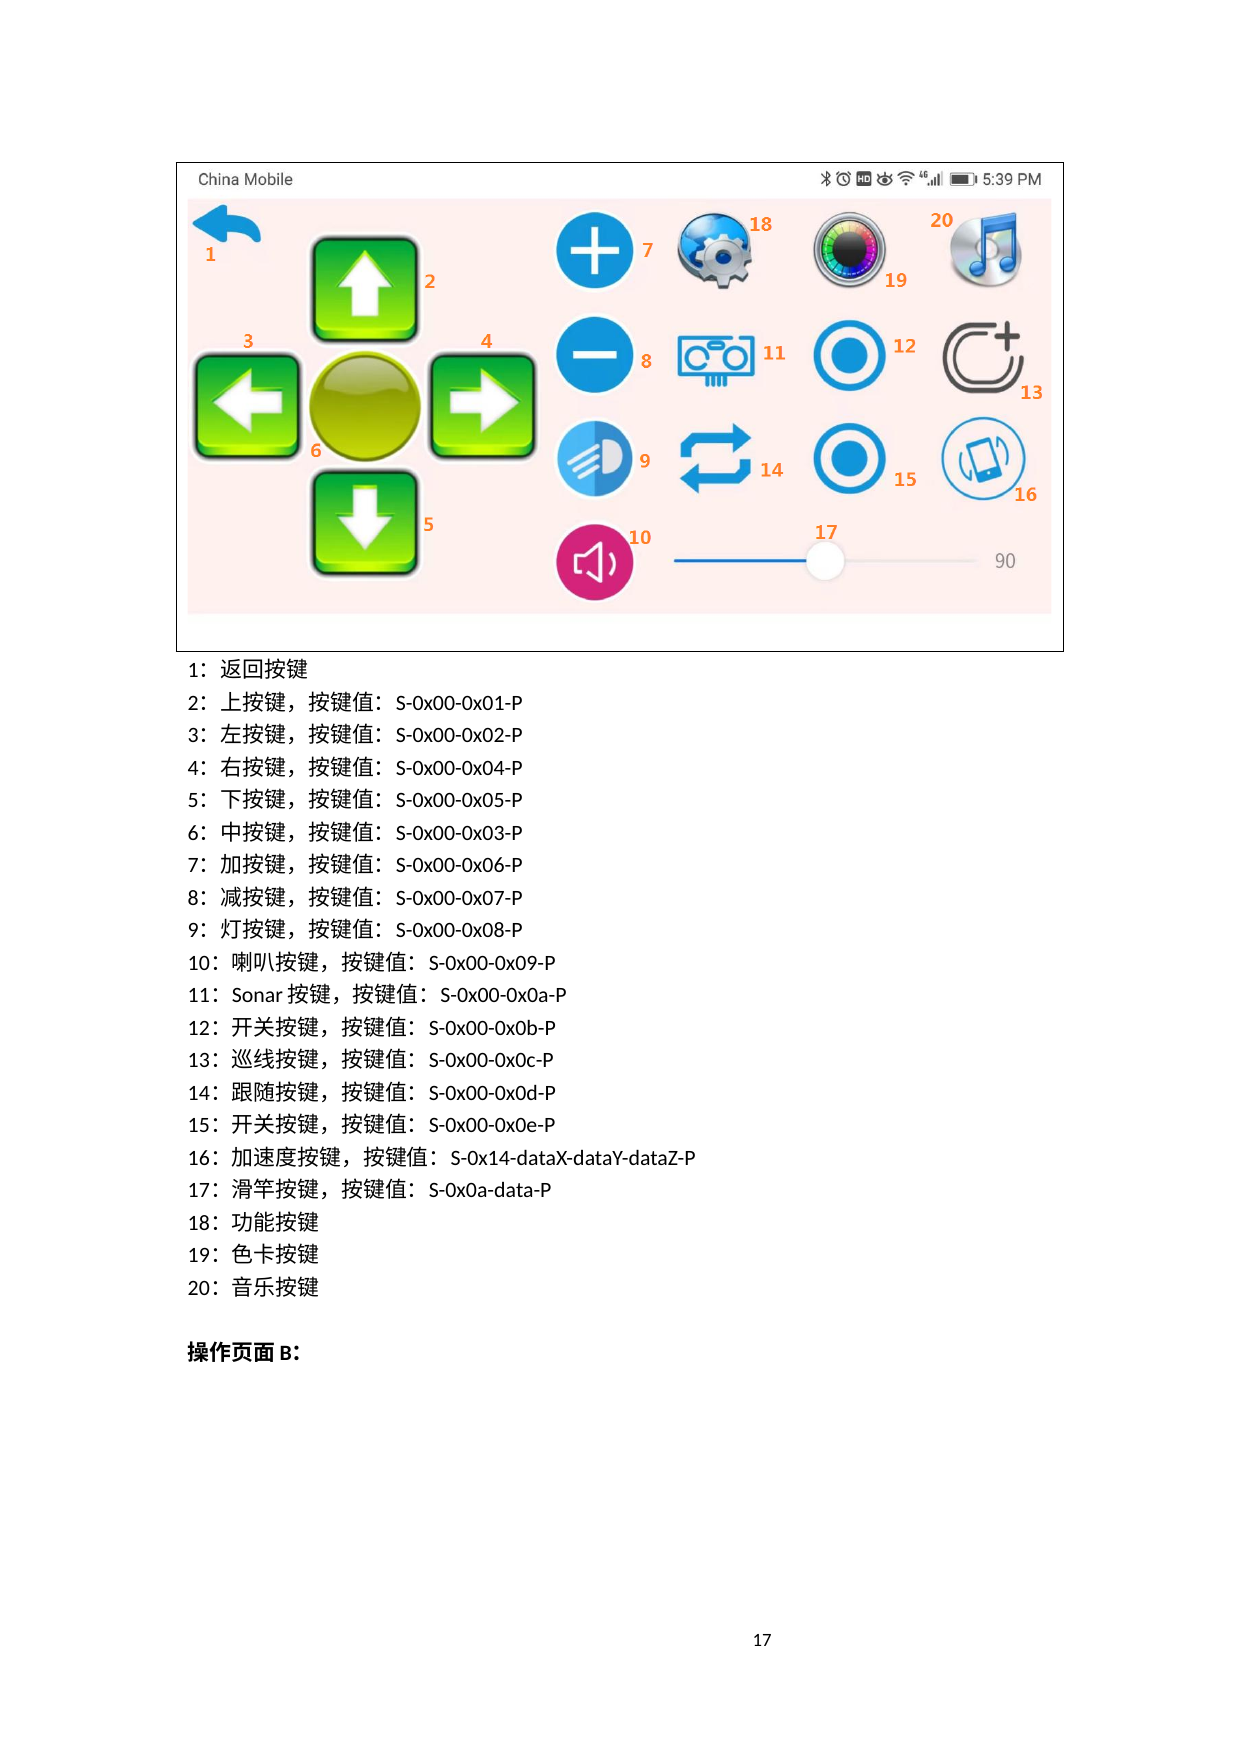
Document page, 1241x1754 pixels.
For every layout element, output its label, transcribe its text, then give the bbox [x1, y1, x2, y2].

text 15：开关按键，按键值：S-0x00-0x0e-P [187, 1107, 1053, 1139]
picture [187, 163, 1052, 650]
text 5：下按键，按键值：S-0x00-0x05-P [187, 782, 1053, 814]
text 14：跟随按键，按键值：S-0x00-0x0d-P [187, 1074, 1053, 1107]
text 2：上按键，按键值：S-0x00-0x01-P [187, 684, 1053, 717]
text 13：巡线按键，按键值：S-0x00-0x0c-P [187, 1042, 1053, 1074]
text 17：滑竿按键，按键值：S-0x0a-data-P [187, 1172, 1053, 1204]
text 11：Sonar按键，按键值：S-0x00-0x0a-P [187, 977, 1053, 1009]
text 1：返回按键 [187, 652, 1053, 684]
table_header [177, 163, 1063, 651]
text 4：右按键，按键值：S-0x00-0x04-P [187, 749, 1053, 782]
text 10：喇叭按键，按键值：S-0x00-0x09-P [187, 944, 1053, 977]
text 12：开关按键，按键值：S-0x00-0x0b-P [187, 1009, 1053, 1042]
text 7：加按键，按键值：S-0x00-0x06-P [187, 847, 1053, 879]
text 18：功能按键 [187, 1204, 1053, 1237]
text 8：减按键，按键值：S-0x00-0x07-P [187, 879, 1053, 912]
text 20：音乐按键 [187, 1269, 1053, 1302]
text 9：灯按键，按键值：S-0x00-0x08-P [187, 912, 1053, 944]
text 16：加速度按键，按键值：S-0x14-dataX-dataY-dataZ-P [187, 1139, 1053, 1172]
text 3：左按键，按键值：S-0x00-0x02-P [187, 717, 1053, 749]
text 操作页面B： [187, 1334, 1053, 1367]
text 6：中按键，按键值：S-0x00-0x03-P [187, 814, 1053, 847]
text 19：色卡按键 [187, 1237, 1053, 1269]
